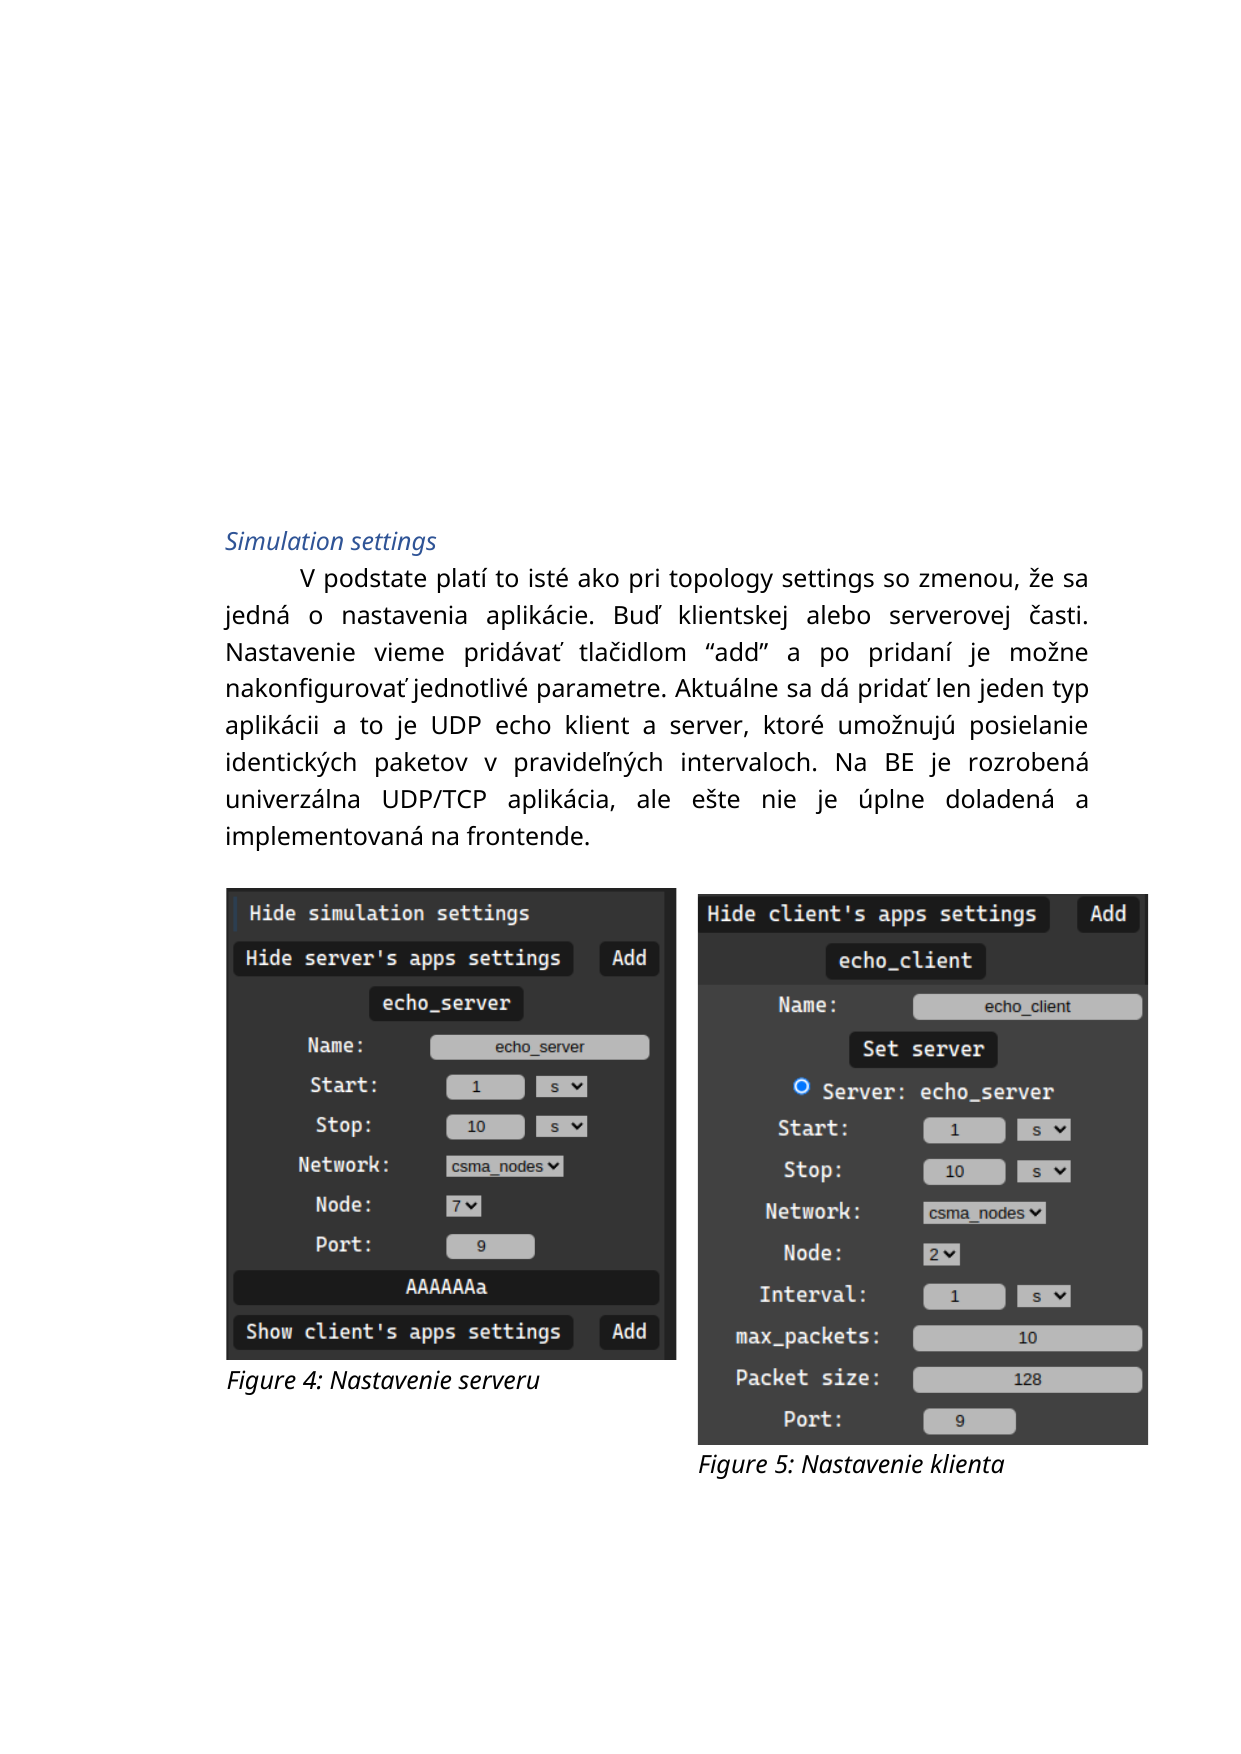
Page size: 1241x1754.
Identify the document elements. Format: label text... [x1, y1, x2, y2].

text V podstate platí to isté ako pri topology settings so zmenou, že sa jedná o nastavenia aplikácie. Buď klientskej alebo serverovej časti. Nastavenie vieme pridávať tlačidlom “add” a po pridaní je možne nakonfigurovať jednotlivé parametre. Aktuálne sa dá pridať len jeden typ aplikácii a to je UDP echo klient a server, ktoré umožnujú posielanie identických paketov v pravideľných intervaloch. Na BE je rozrobená univerzálna UDP/TCP aplikácia, ale ešte nie je úplne doladená a implementovaná na frontende. [225, 561, 1090, 852]
picture [226, 888, 677, 1360]
subtitle Simulation settings [150, 524, 1090, 558]
picture [697, 894, 1149, 1445]
